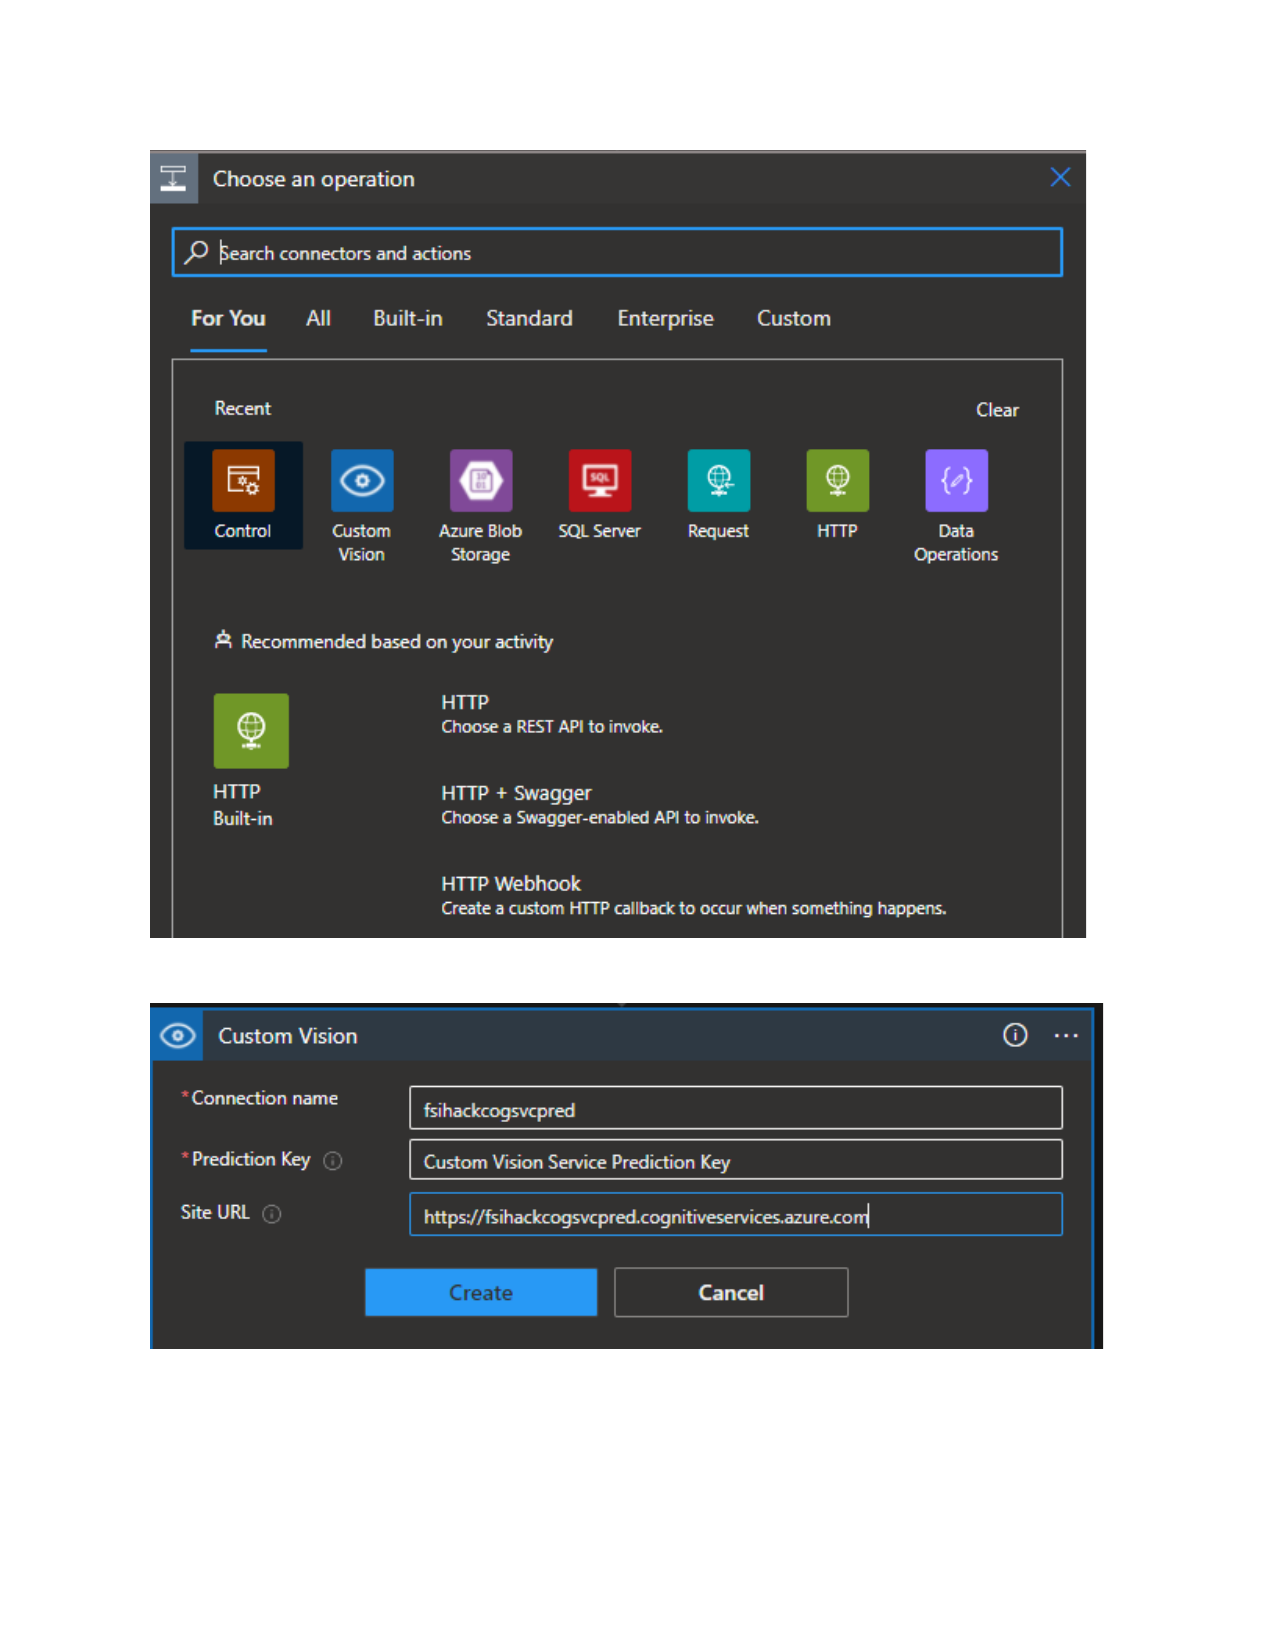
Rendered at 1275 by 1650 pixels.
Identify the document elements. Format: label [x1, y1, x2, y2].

picture [150, 150, 1087, 938]
picture [150, 1003, 1104, 1349]
